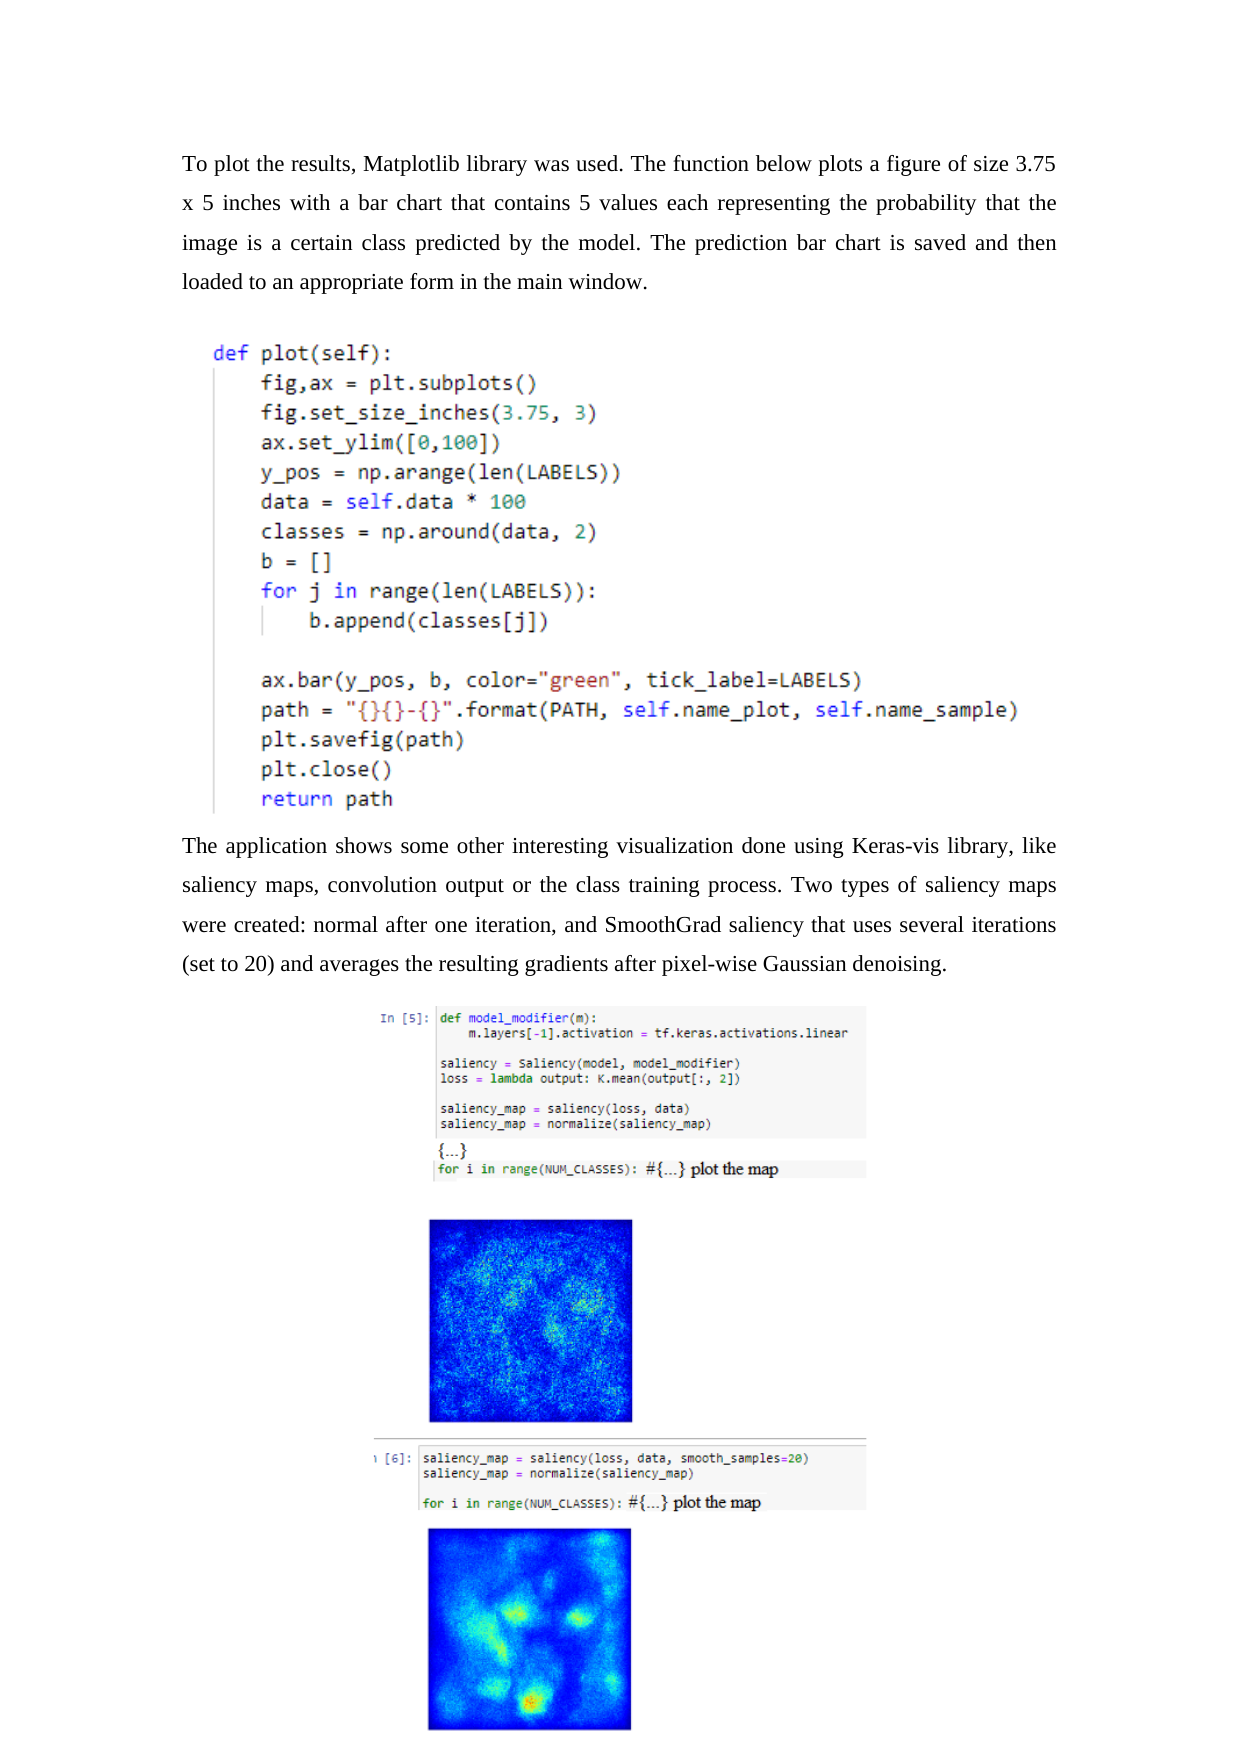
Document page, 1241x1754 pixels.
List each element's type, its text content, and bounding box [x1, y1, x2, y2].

text To plot the results, Matplotlib library was used. The function below plots a figure of size 3.75 x 5 inches with a bar chart that contains 5 values each representing the probability that the image is a certain class predicted by the model. The prediction bar chart is saved and then loaded to an appropriate form in the main window. [182, 150, 1058, 295]
text The application shows some other interesting visualization done using Keras-vis library, like saliency maps, convolution output or the class training process. Two types of saliency maps were created: normal after one iteration, and SmoothGrad saliency that uses several iterations (set to 20) and averages the resulting gradients after pixel-wise Gaussian denoising. [182, 538, 1058, 977]
picture [207, 337, 1033, 828]
picture [373, 1006, 867, 1754]
